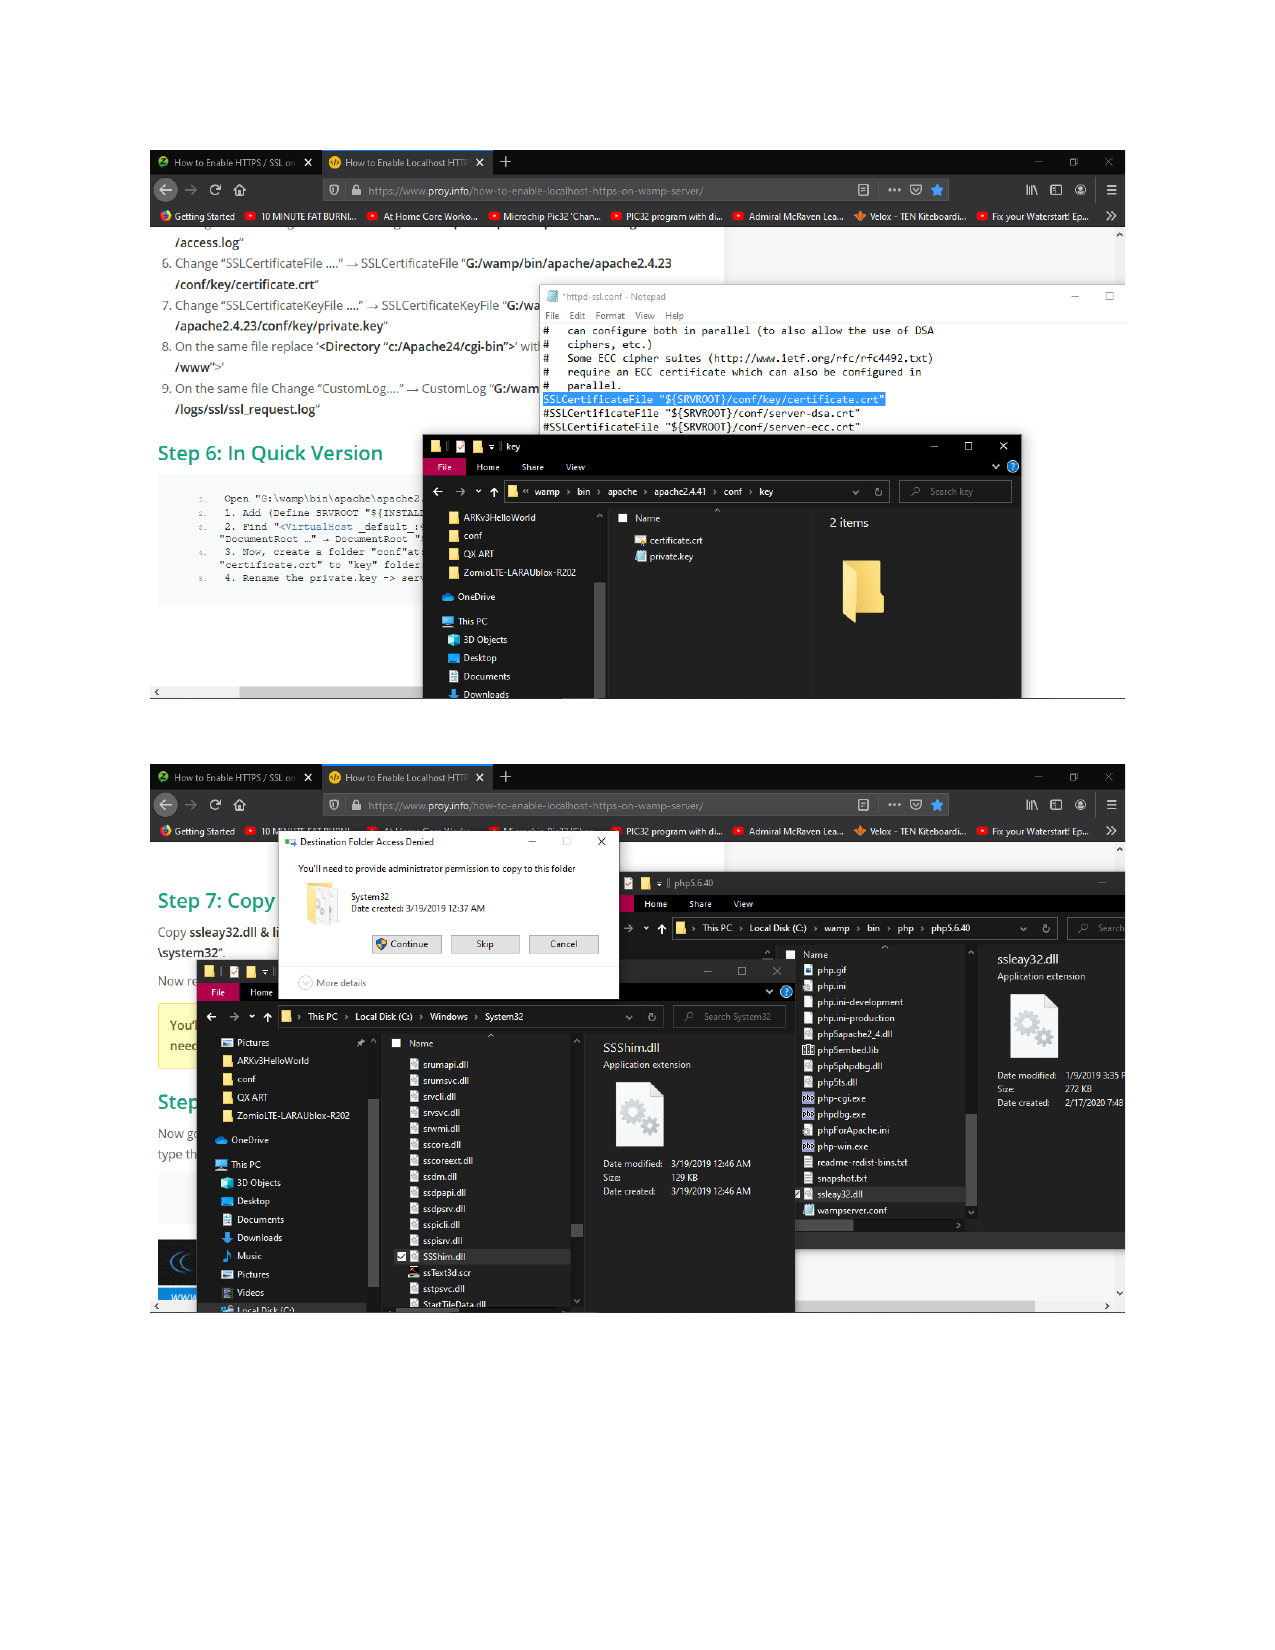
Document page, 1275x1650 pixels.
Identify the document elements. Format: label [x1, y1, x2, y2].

picture [150, 150, 1125, 699]
picture [150, 764, 1125, 1313]
